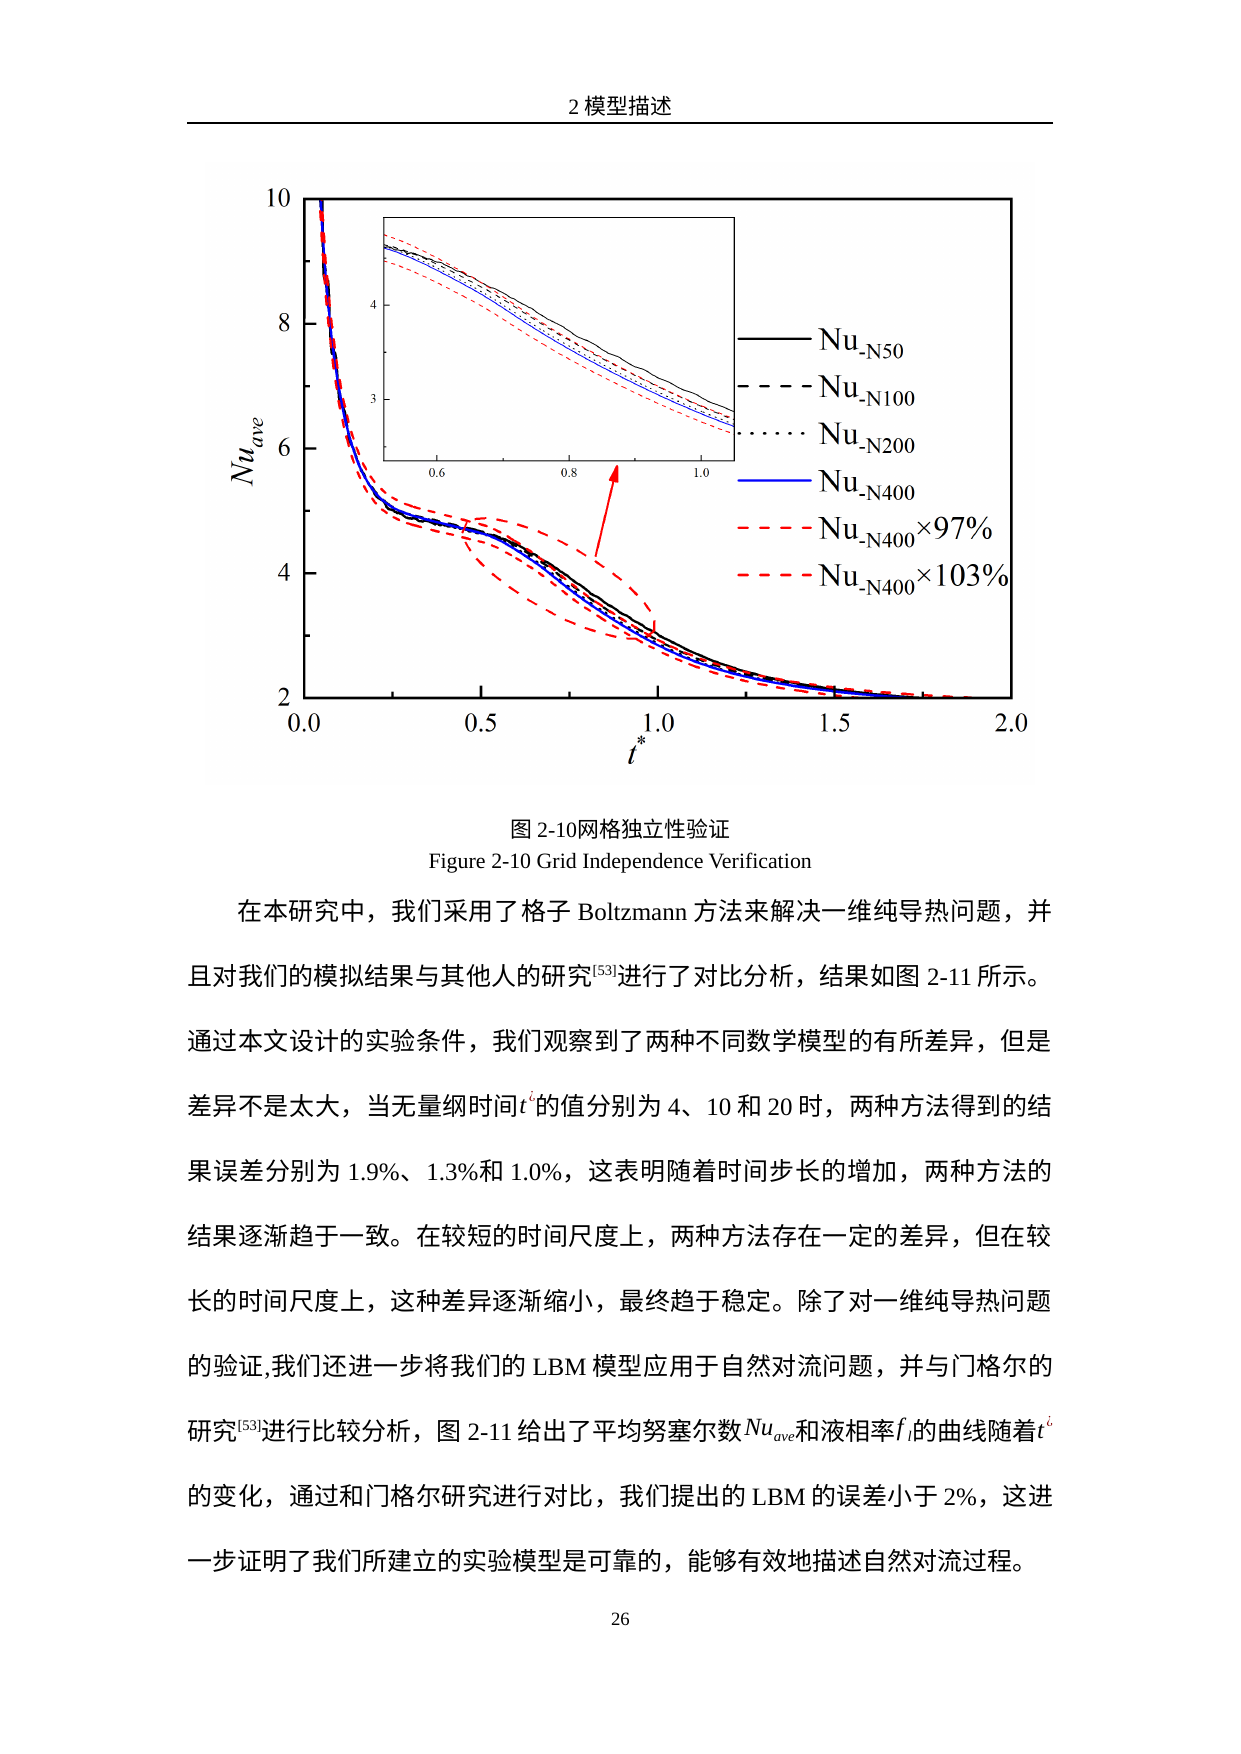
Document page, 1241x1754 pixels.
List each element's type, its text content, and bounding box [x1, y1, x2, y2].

picture [204, 162, 1036, 785]
